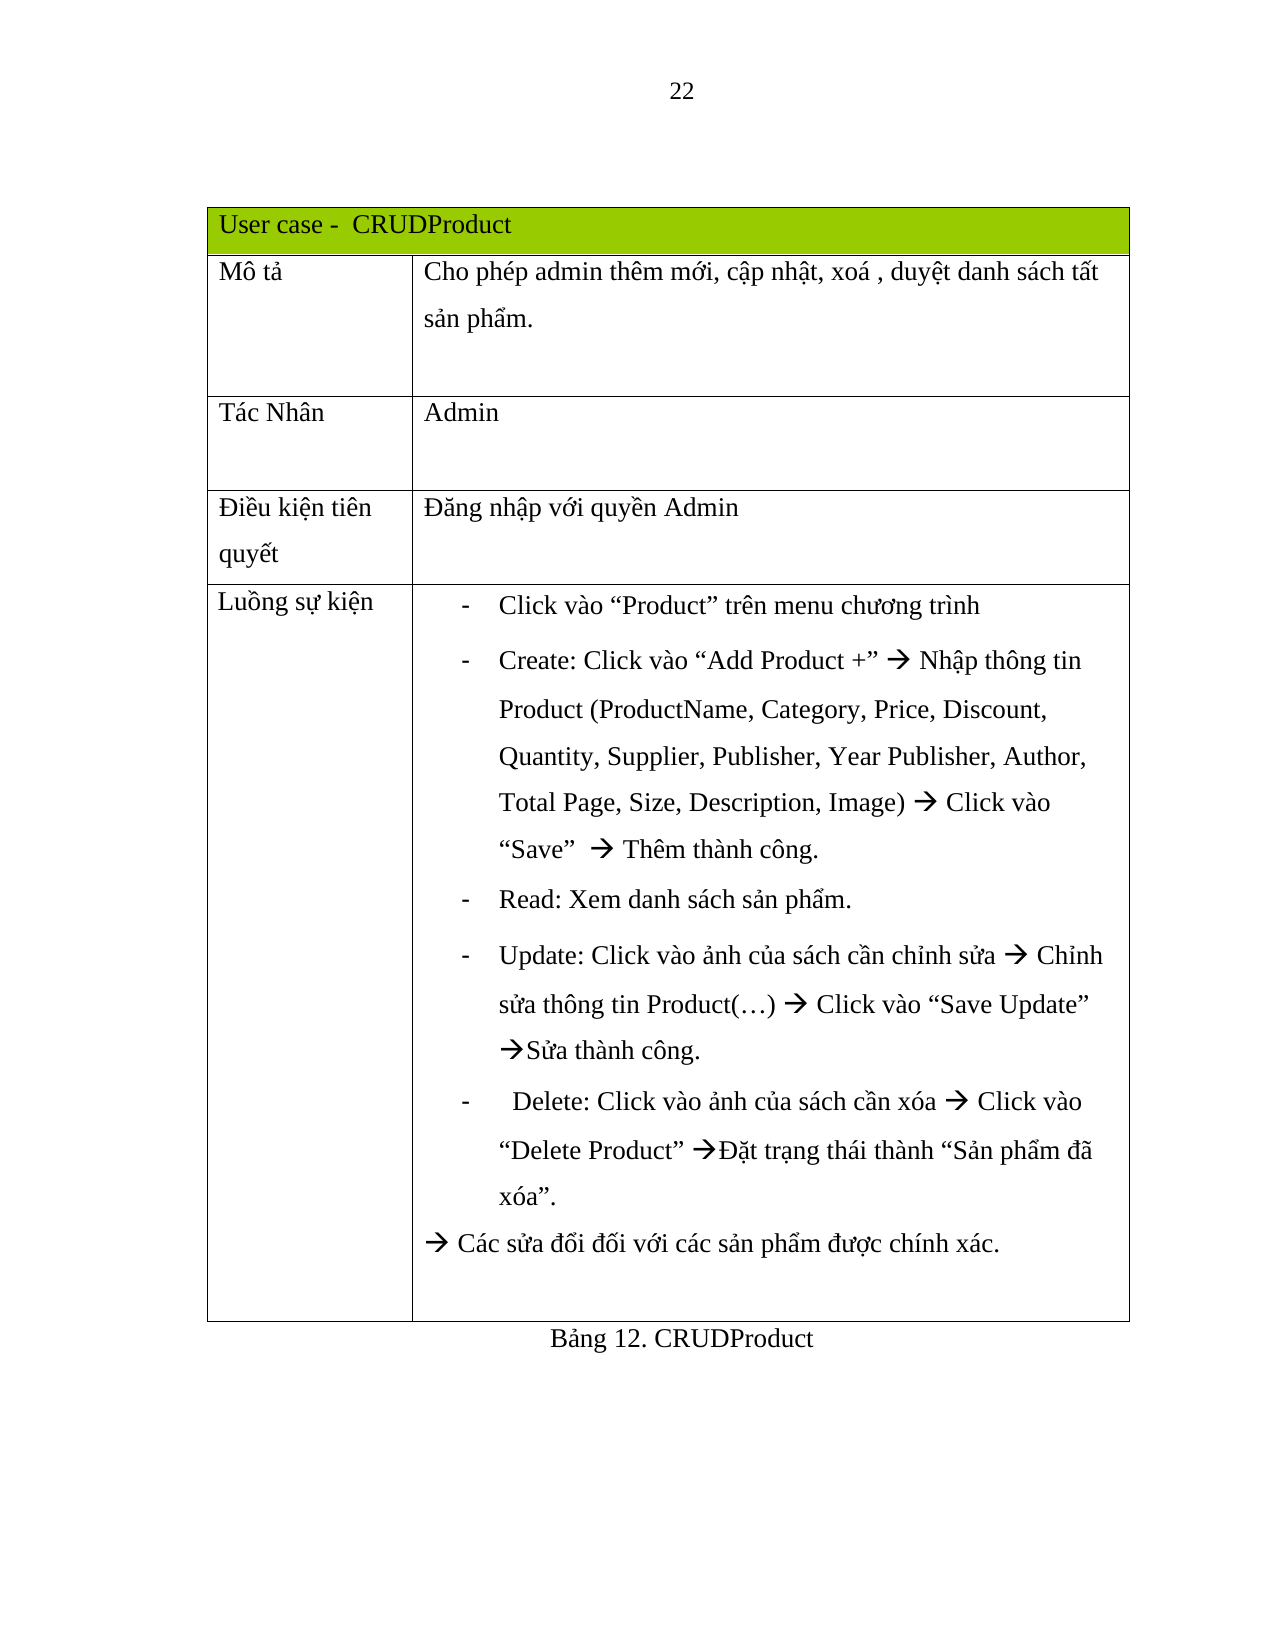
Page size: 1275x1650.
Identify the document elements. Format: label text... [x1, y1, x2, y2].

table_cell Click vào “Product” trên menu chương trình Create: Click vào “Add Product +” Nhập thông tin Product (ProductName, Category, Price, Discount, Quantity, Supplier, Publisher, Year Publisher, Author, Total Page, Size, Description, Image) Click vào “Save” Thêm thành công. Read: Xem danh sách sản phẩm. Update: Click vào ảnh của sách cần chỉnh sửa Chỉnh sửa thông tin Product(…) Click vào “Save Update” Sửa thành công. Delete: Click vào ảnh của sách cần xóa Click vào “Delete Product” Đặt trạng thái thành “Sản phẩm đã xóa”. Các sửa đổi đối với các sản phẩm được chính xác. [413, 585, 1129, 1321]
table_cell Điều kiện tiên quyết [208, 491, 412, 584]
table_cell Luồng sự kiện [208, 585, 412, 1321]
table_cell Cho phép admin thêm mới, cập nhật, xoá , duyệt danh sách tất sản phẩm. [413, 256, 1129, 396]
table_cell Tác Nhân [208, 397, 412, 490]
text Bảng 12. CRUDProduct [207, 1322, 1157, 1353]
table_cell Đăng nhập với quyền Admin [413, 491, 1129, 584]
table_header User case - CRUDProduct [208, 208, 1129, 254]
table_cell Mô tả [208, 256, 412, 396]
table_cell Admin [413, 397, 1129, 490]
